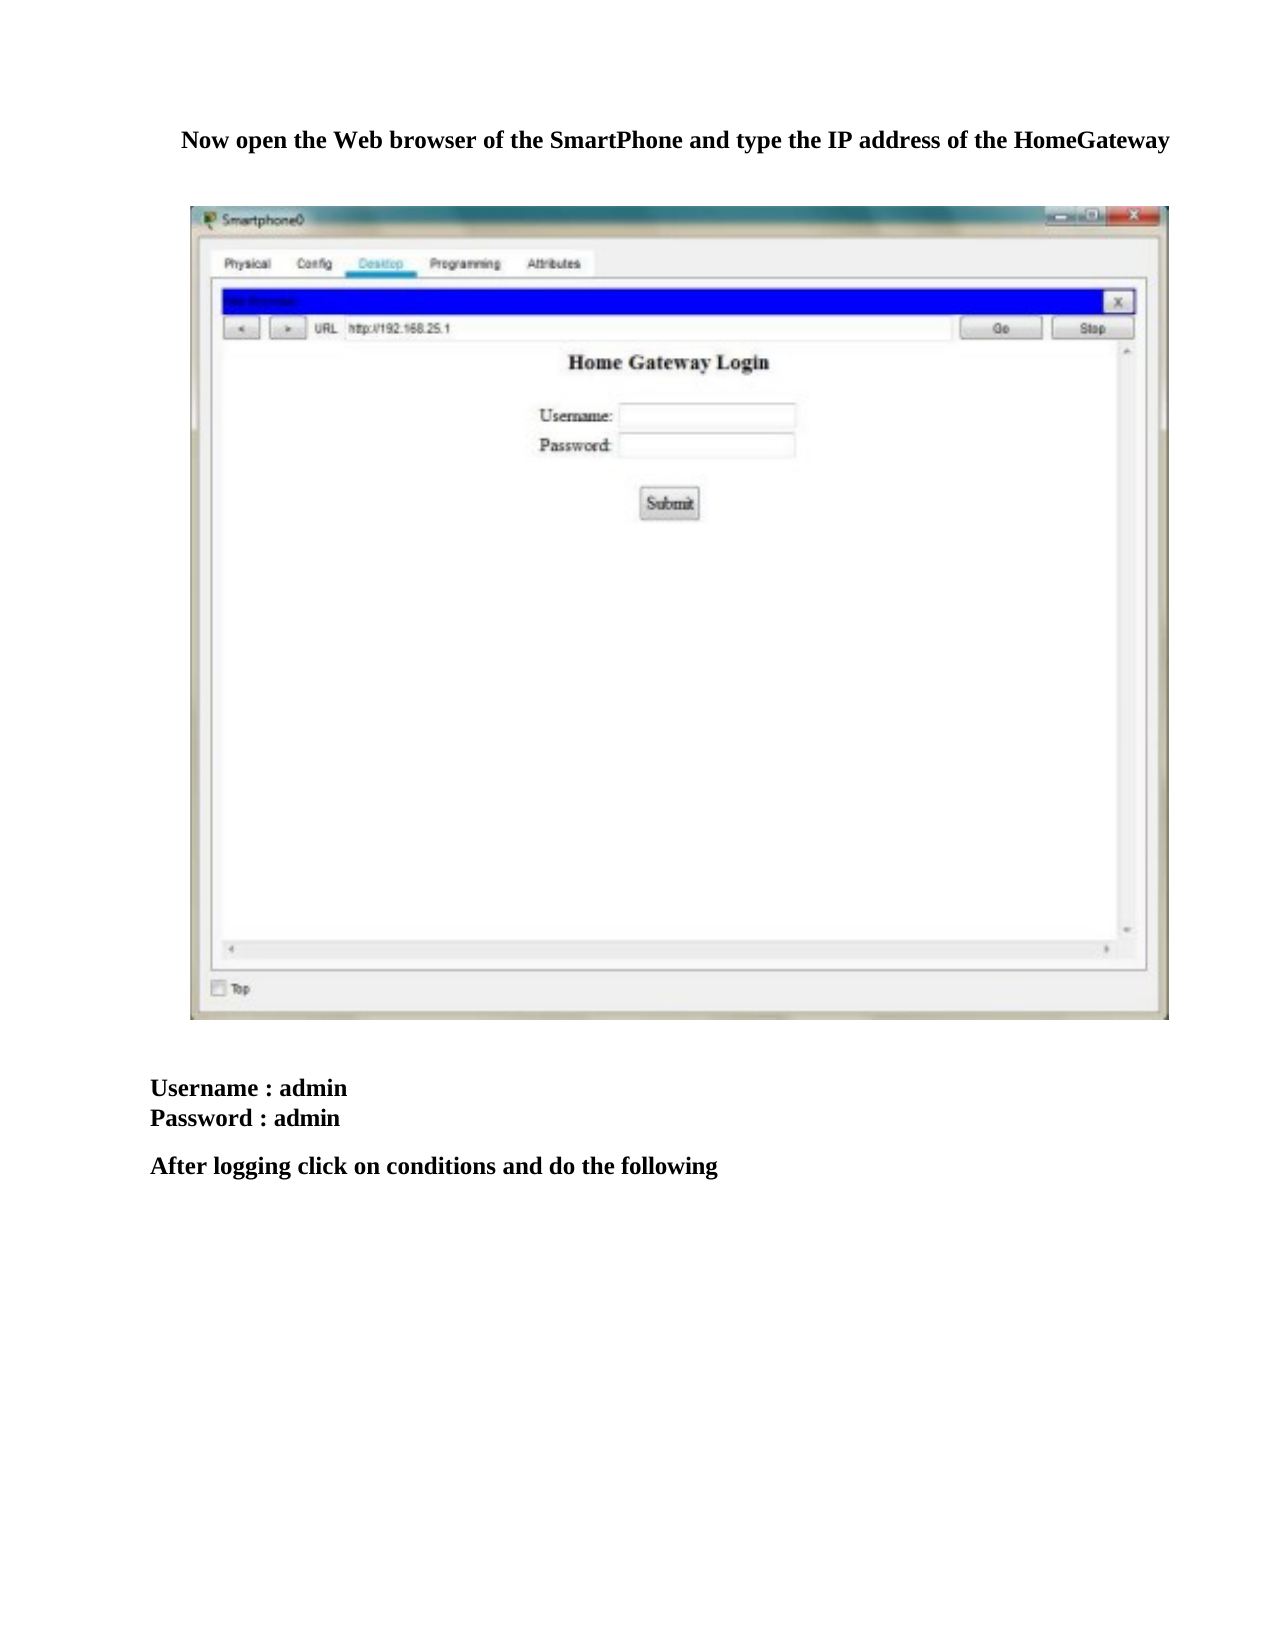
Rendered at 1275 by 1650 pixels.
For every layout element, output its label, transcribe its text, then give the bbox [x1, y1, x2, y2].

picture [190, 206, 1169, 1020]
text Username : admin Password : admin [150, 1073, 445, 1132]
text After logging click on conditions and do the following [150, 1151, 1192, 1180]
